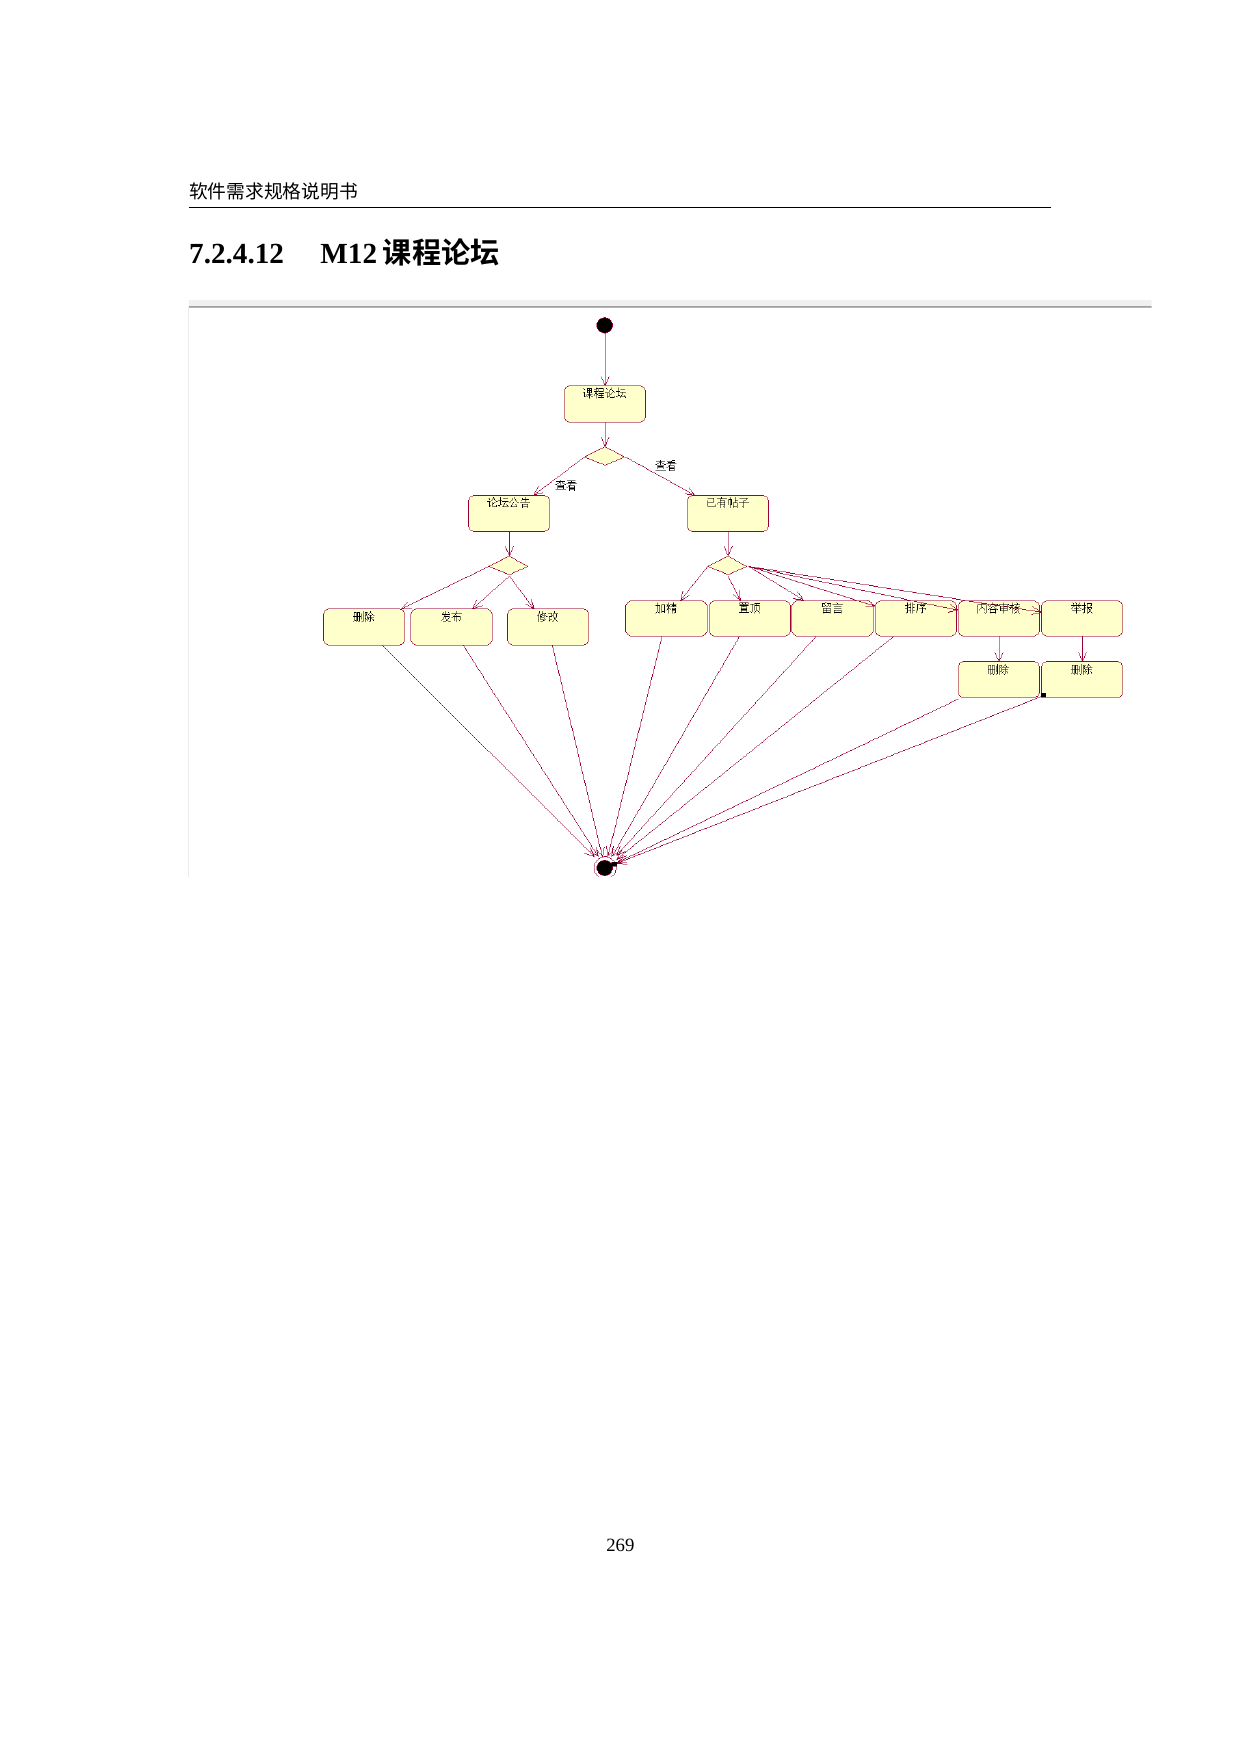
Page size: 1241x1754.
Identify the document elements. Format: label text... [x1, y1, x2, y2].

picture [188, 300, 1152, 877]
subtitle M12课程论坛 [189, 229, 1051, 272]
